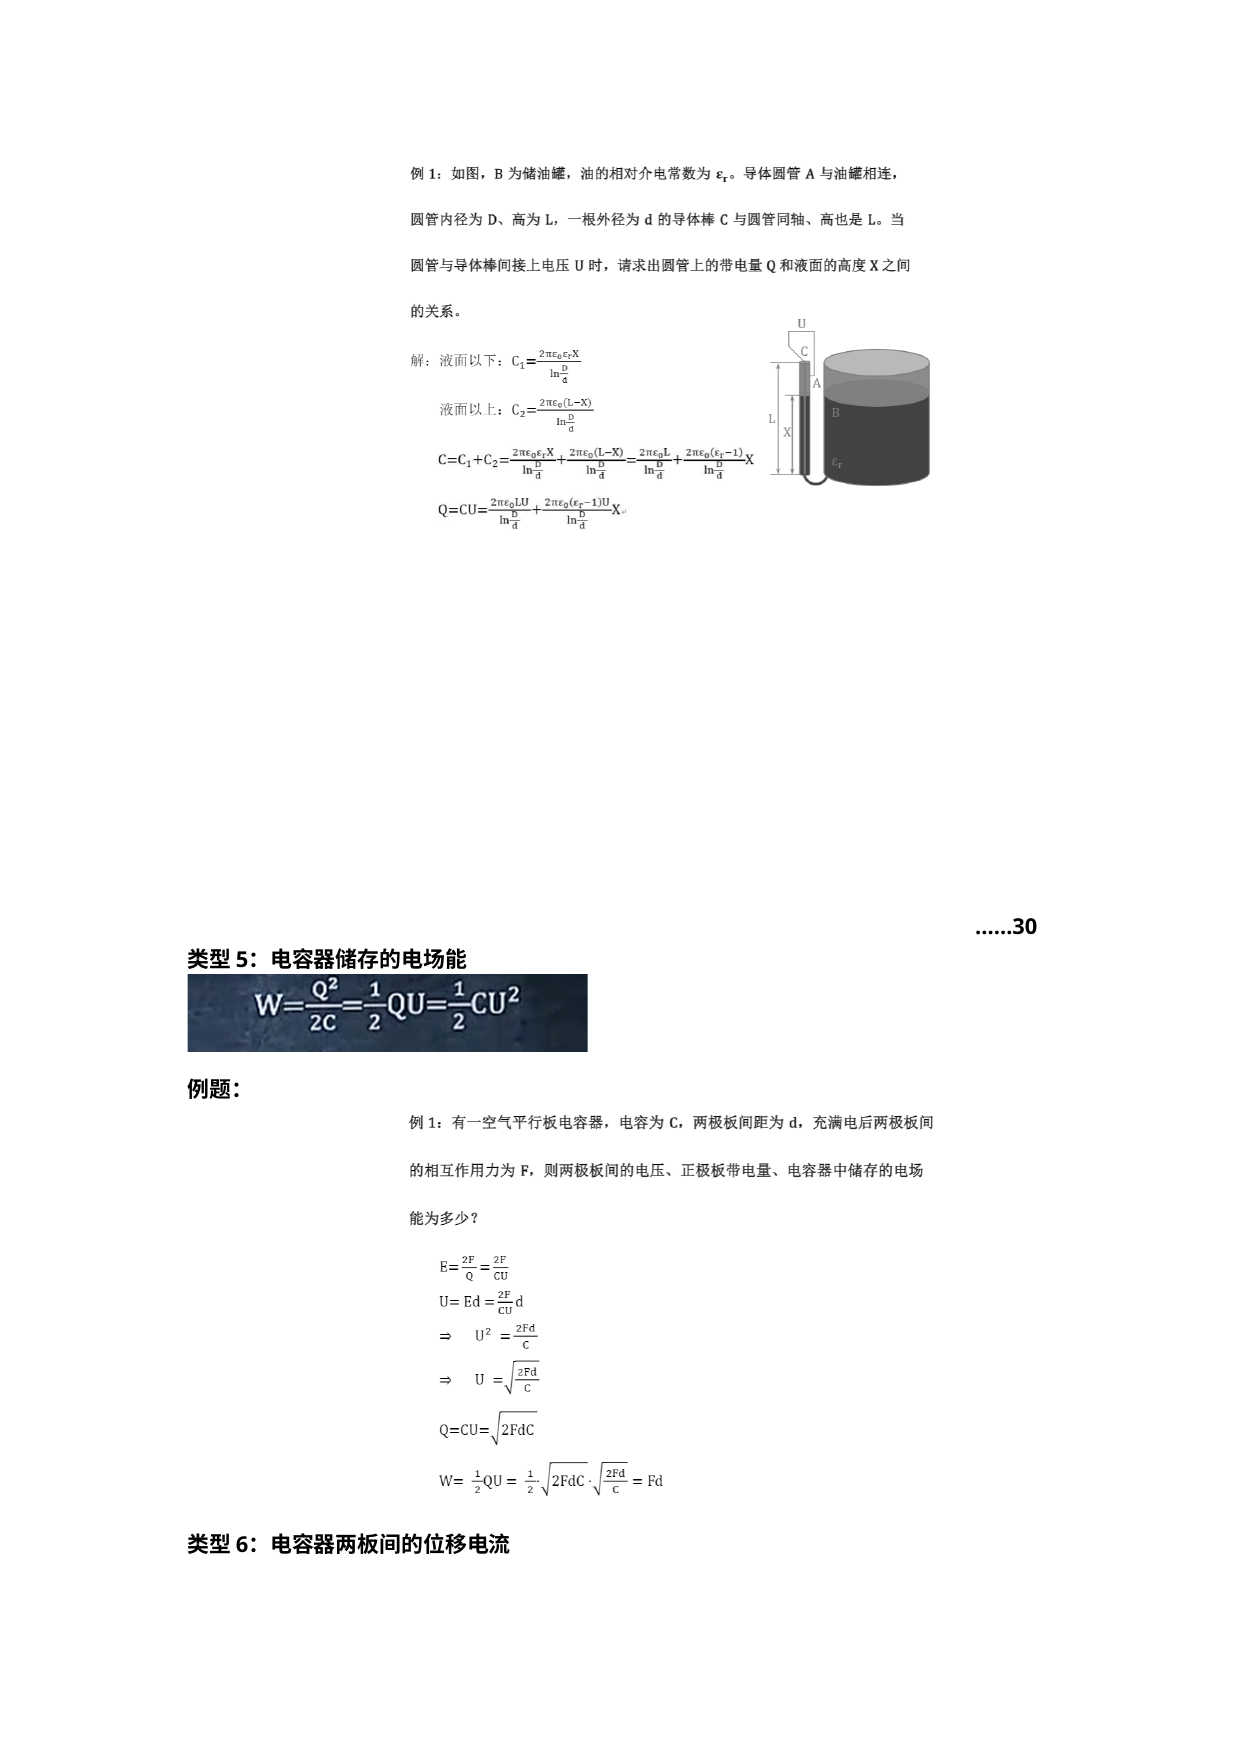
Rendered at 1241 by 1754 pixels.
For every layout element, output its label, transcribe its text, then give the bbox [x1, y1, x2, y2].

picture [187, 1104, 1053, 1512]
picture [187, 162, 1053, 546]
text 类型6：电容器两板间的位移电流 [187, 1527, 1053, 1559]
text 类型5：电容器储存的电场能 [187, 942, 1053, 974]
text 例题： [187, 1072, 1053, 1104]
text ……30 [187, 909, 1053, 942]
picture [187, 974, 588, 1052]
